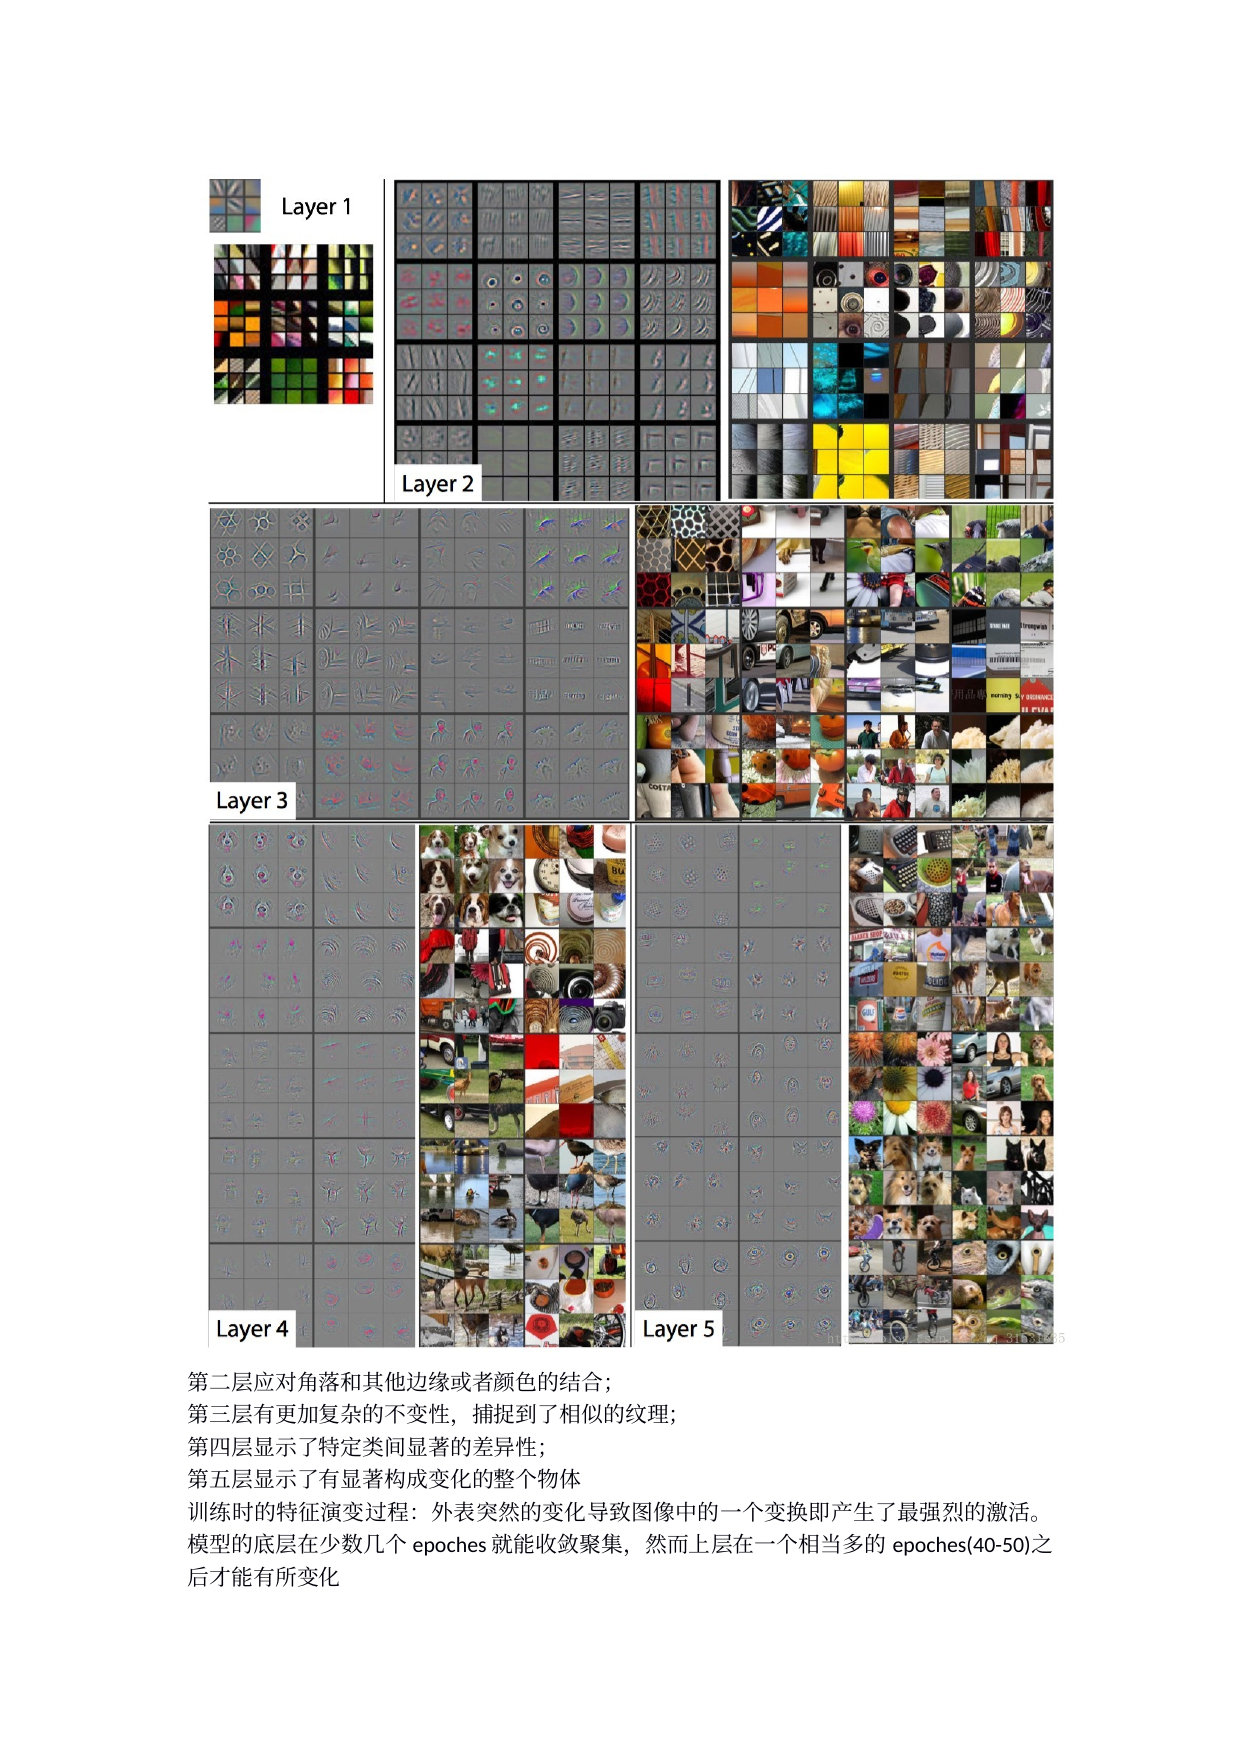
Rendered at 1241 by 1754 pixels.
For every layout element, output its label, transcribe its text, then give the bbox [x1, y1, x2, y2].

text 训练时的特征演变过程：外表突然的变化导致图像中的一个变换即产生了最强烈的激活。模型的底层在少数几个epoches就能收敛聚集，然而上层在一个相当多的epoches(40-50)之后才能有所变化 [187, 1494, 1053, 1592]
text 第五层显示了有显著构成变化的整个物体 [187, 1462, 1053, 1494]
picture [187, 174, 1074, 1353]
text 第四层显示了特定类间显著的差异性； [187, 1429, 1053, 1462]
text 第二层应对角落和其他边缘或者颜色的结合； [187, 1364, 1053, 1397]
text 第三层有更加复杂的不变性，捕捉到了相似的纹理； [187, 1397, 1053, 1429]
